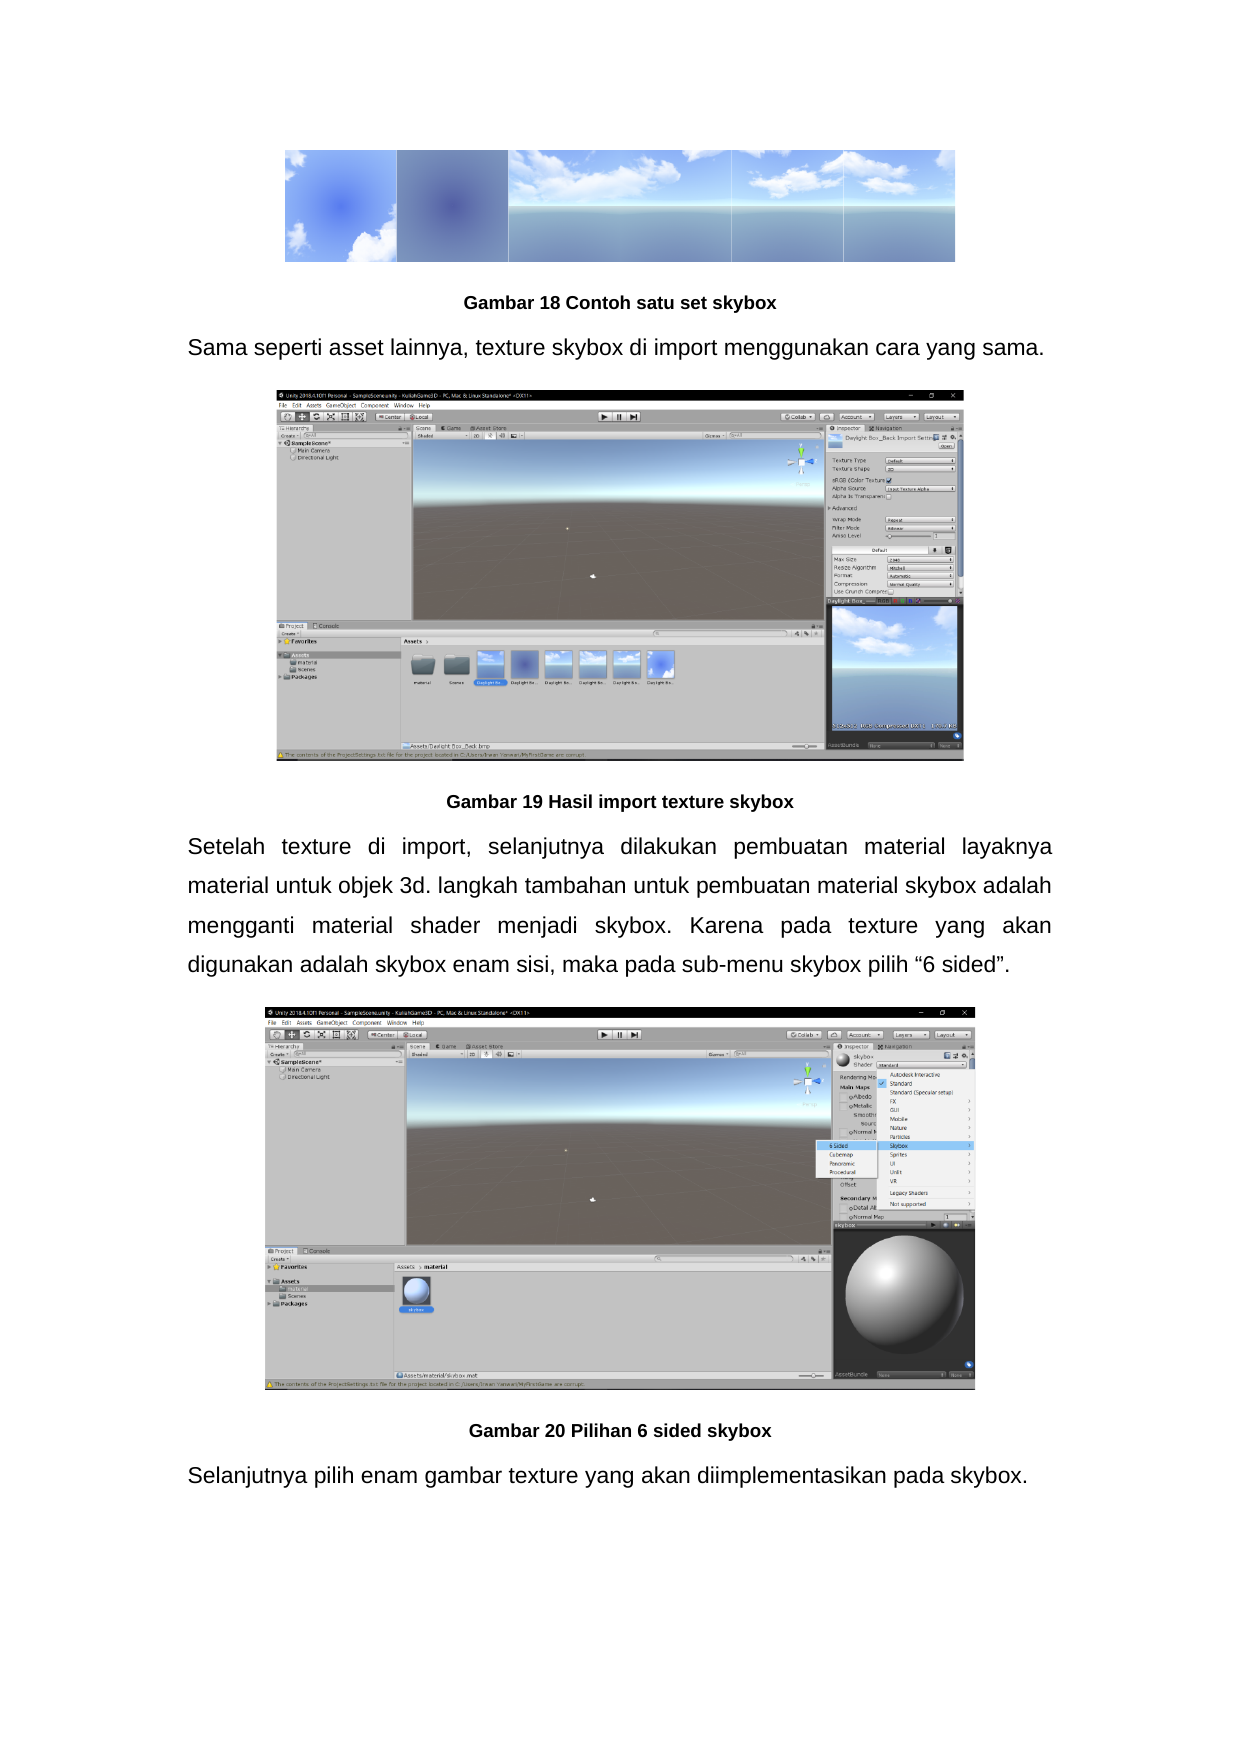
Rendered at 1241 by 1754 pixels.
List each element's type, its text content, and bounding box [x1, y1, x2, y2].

text Gambar Pilihan 6 sided skybox [187, 1420, 1053, 1441]
text Setelah texture di import, selanjutnya dilakukan pembuatan material layaknya material untuk objek 3d. langkah tambahan untuk pembuatan material skybox adalah mengganti material shader menjadi skybox. Karena pada texture yang akan digunakan adalah skybox enam sisi, maka pada sub-menu skybox pilih “6 sided”. [187, 833, 1053, 978]
text Gambar Hasil import texture skybox [187, 791, 1053, 812]
text Selanjutnya pilih enam gambar texture yang akan diimplementasikan pada skybox. [187, 1462, 1053, 1488]
text Gambar Contoh satu set skybox [187, 292, 1053, 313]
picture [285, 150, 956, 262]
picture [276, 390, 964, 761]
text Sama seperti asset lainnya, texture skybox di import menggunakan cara yang sama. [187, 334, 1053, 360]
picture [265, 1007, 976, 1390]
